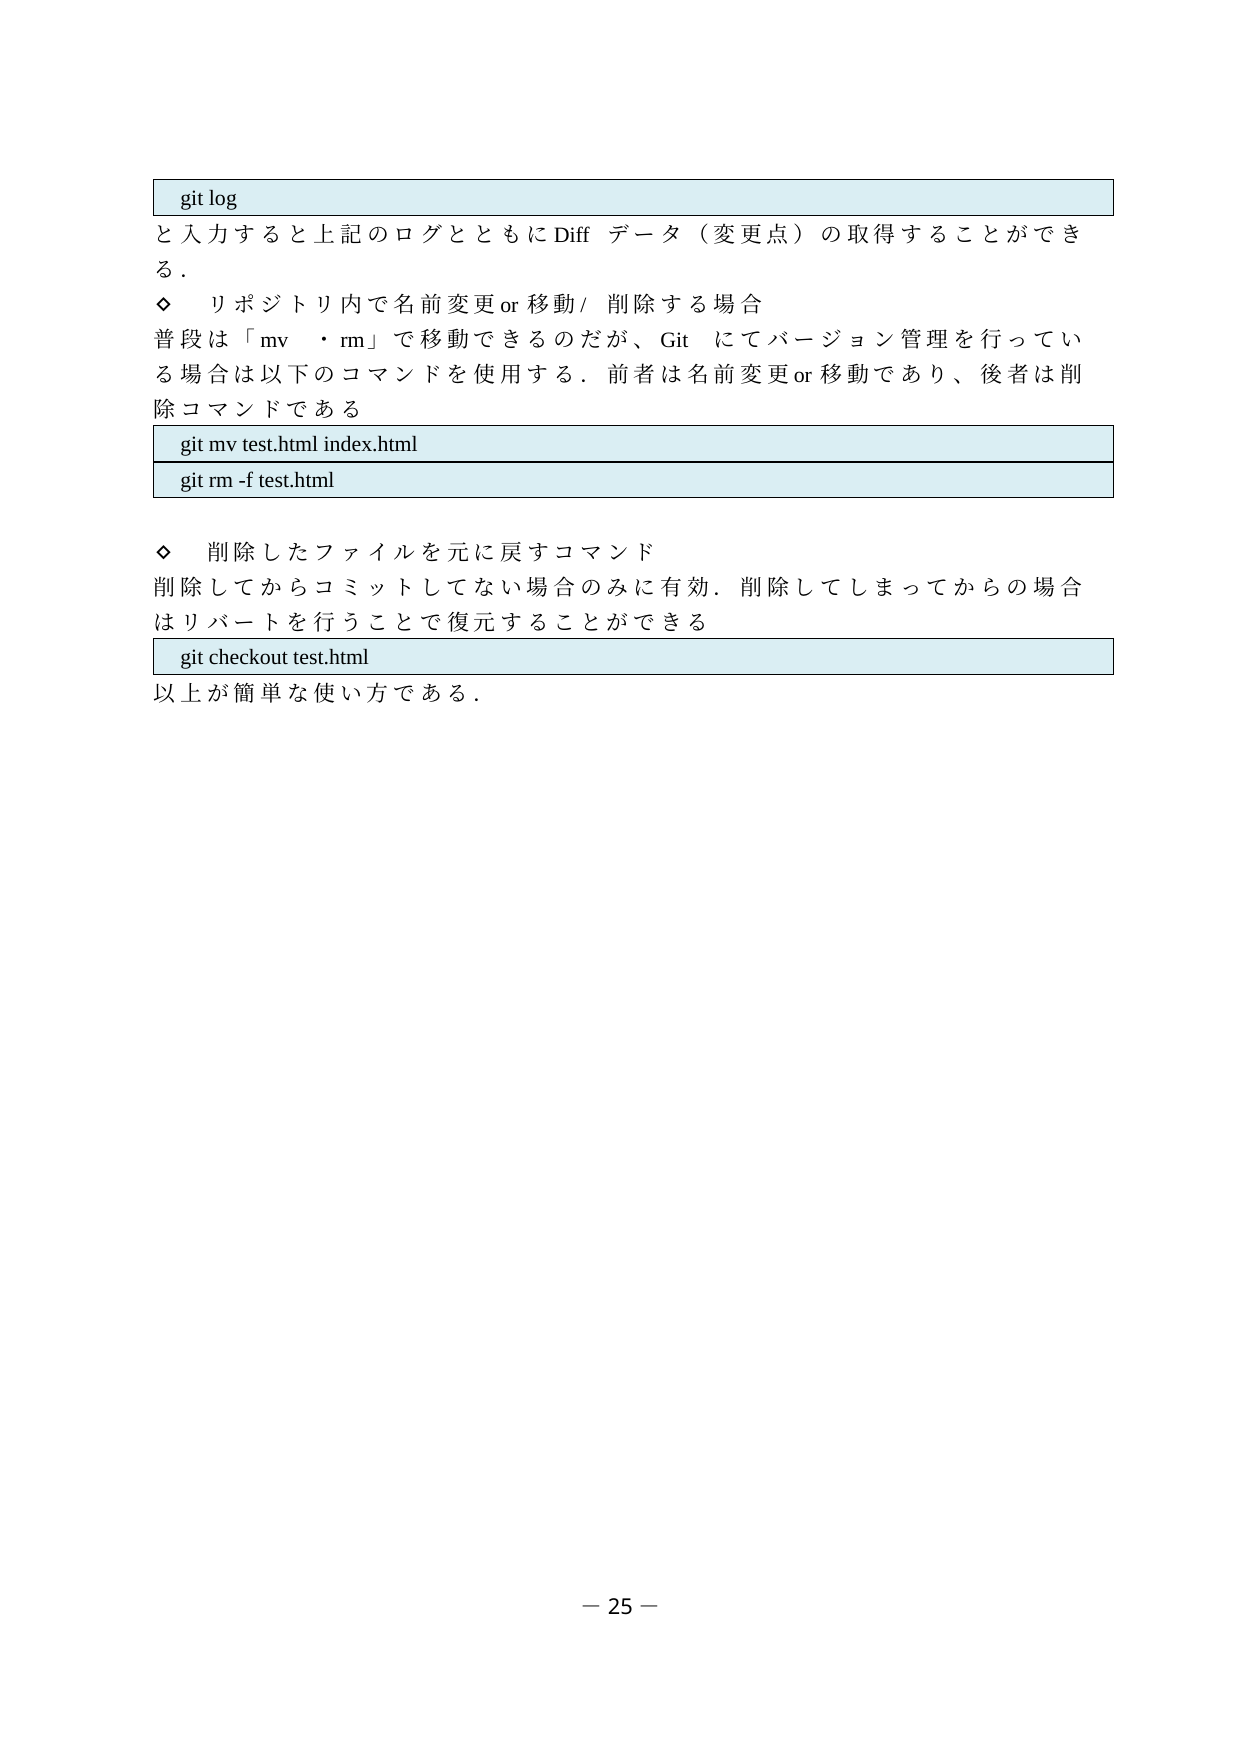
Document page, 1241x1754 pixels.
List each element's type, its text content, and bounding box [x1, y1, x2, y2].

table_header git log [154, 180, 1113, 215]
text 以上が簡単な使い方である． [153, 675, 1087, 710]
table_header git checkout test.html [154, 639, 1113, 674]
text と入力すると上記のログとともにDiffデータ（変更点）の取得することができる． [153, 216, 1087, 286]
text 削除してからコミットしてない場合のみに有効．削除してしまってからの場合はリバートを行うことで復元することができる [153, 568, 1087, 638]
table_cell git rm -f test.html [154, 463, 1113, 497]
list 削除したファイルを元に戻すコマンド [153, 533, 1087, 568]
text 普段は「mv・rm」で移動できるのだが、Gitにてバージョン管理を行っている場合は以下のコマンドを使用する．前者は名前変更or移動であり、後者は削除コマンドである [153, 321, 1087, 425]
list リポジトリ内で名前変更or移動/削除する場合 [153, 286, 1087, 321]
table_header git mv test.html index.html [154, 426, 1113, 461]
